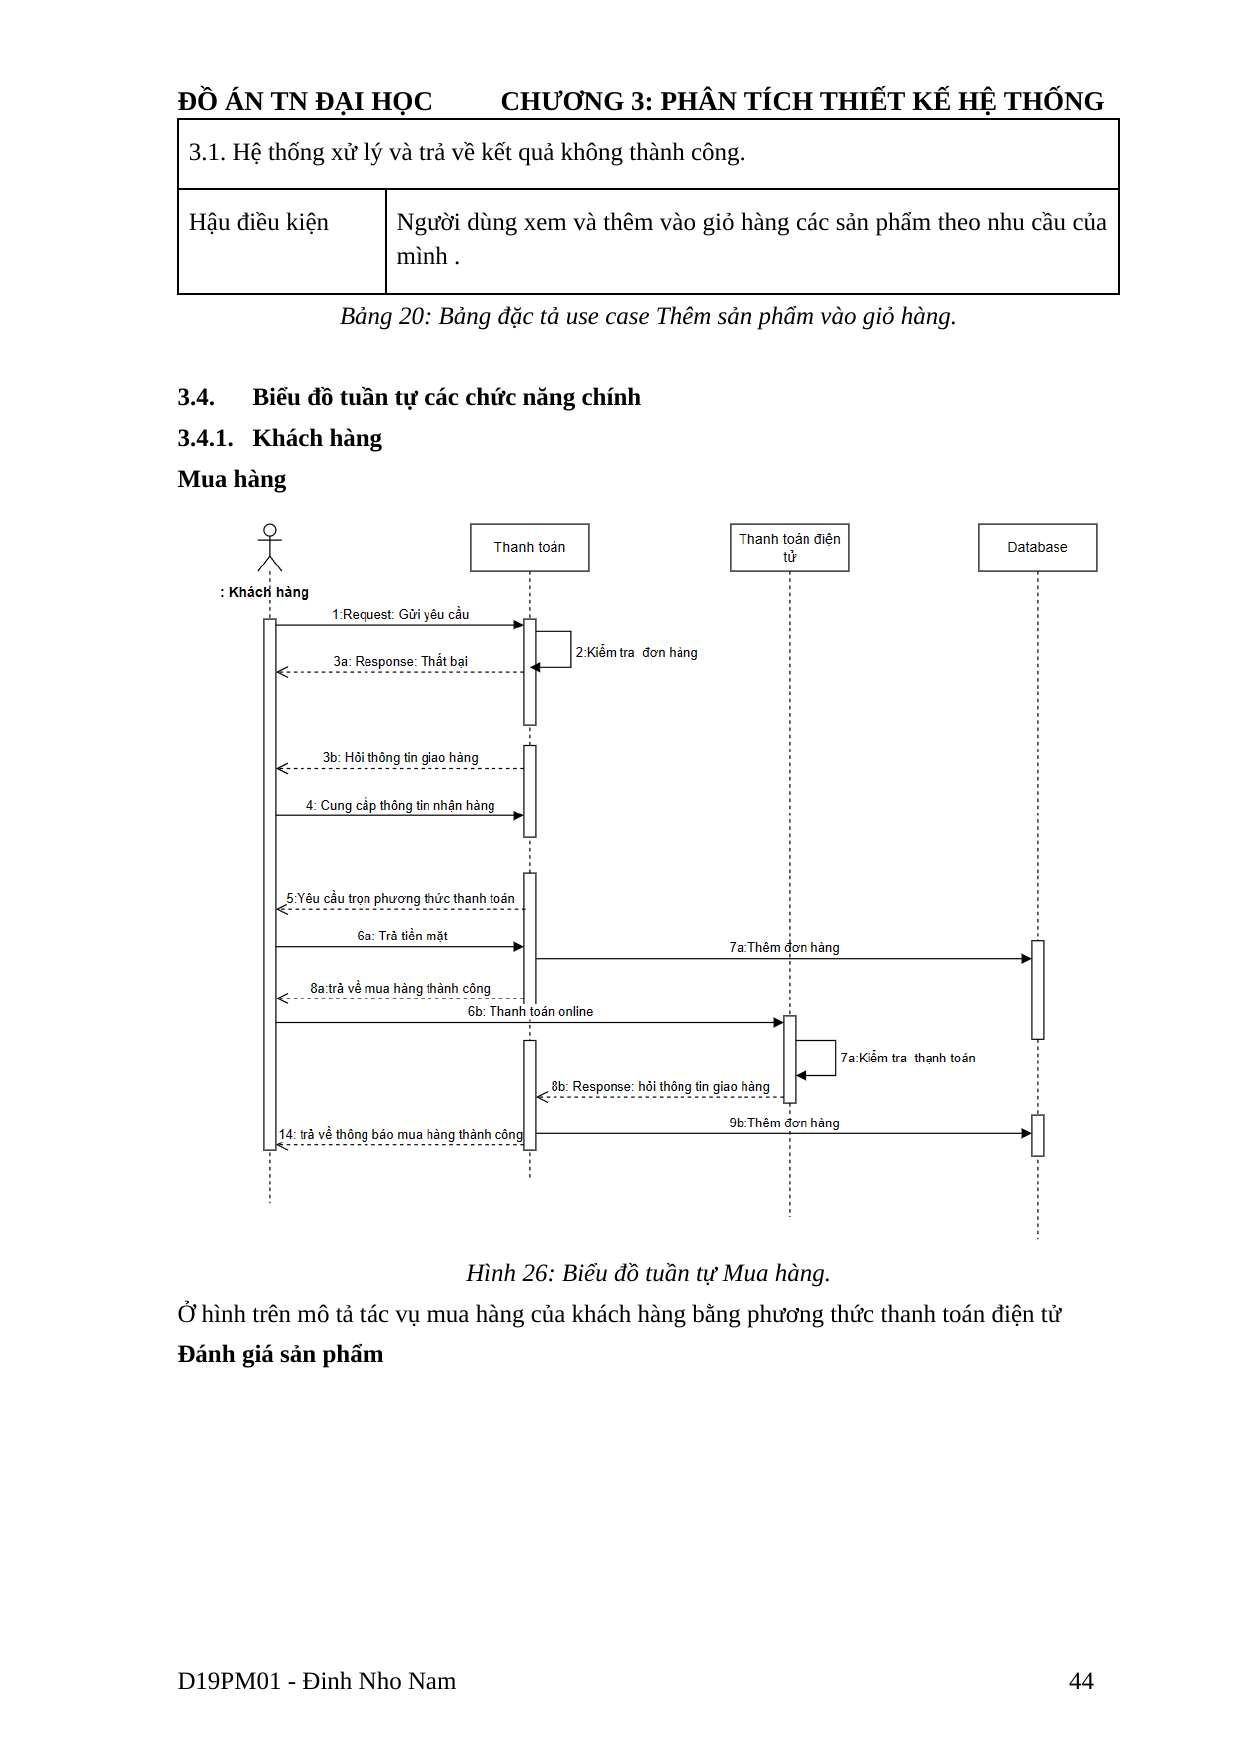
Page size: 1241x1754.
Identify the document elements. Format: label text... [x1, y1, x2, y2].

text Mua hàng [177, 464, 1122, 492]
text Đánh giá sản phẩm [177, 1339, 1122, 1368]
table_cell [179, 120, 1118, 188]
text Ở hình trên mô tả tác vụ mua hàng của khách hàng bằng phương thức thanh toán điện tử [177, 1299, 1122, 1327]
table_cell Người dùng xem và thêm vào giỏ hàng các sản phẩm theo nhu cầu của mình . [387, 190, 1118, 292]
text Bảng 20: Bảng đặc tả use case Thêm sản phẩm vào giỏ hàng. [177, 301, 1122, 329]
subtitle 3.4.1. Khách hàng [177, 423, 1122, 452]
text Hình 26: Biểu đồ tuần tự Mua hàng. [177, 1258, 1122, 1287]
subtitle 3.4. Biểu đồ tuần tự các chức năng chính [177, 382, 1122, 411]
picture [177, 504, 1122, 1246]
table_cell Hậu điều kiện [179, 190, 385, 292]
